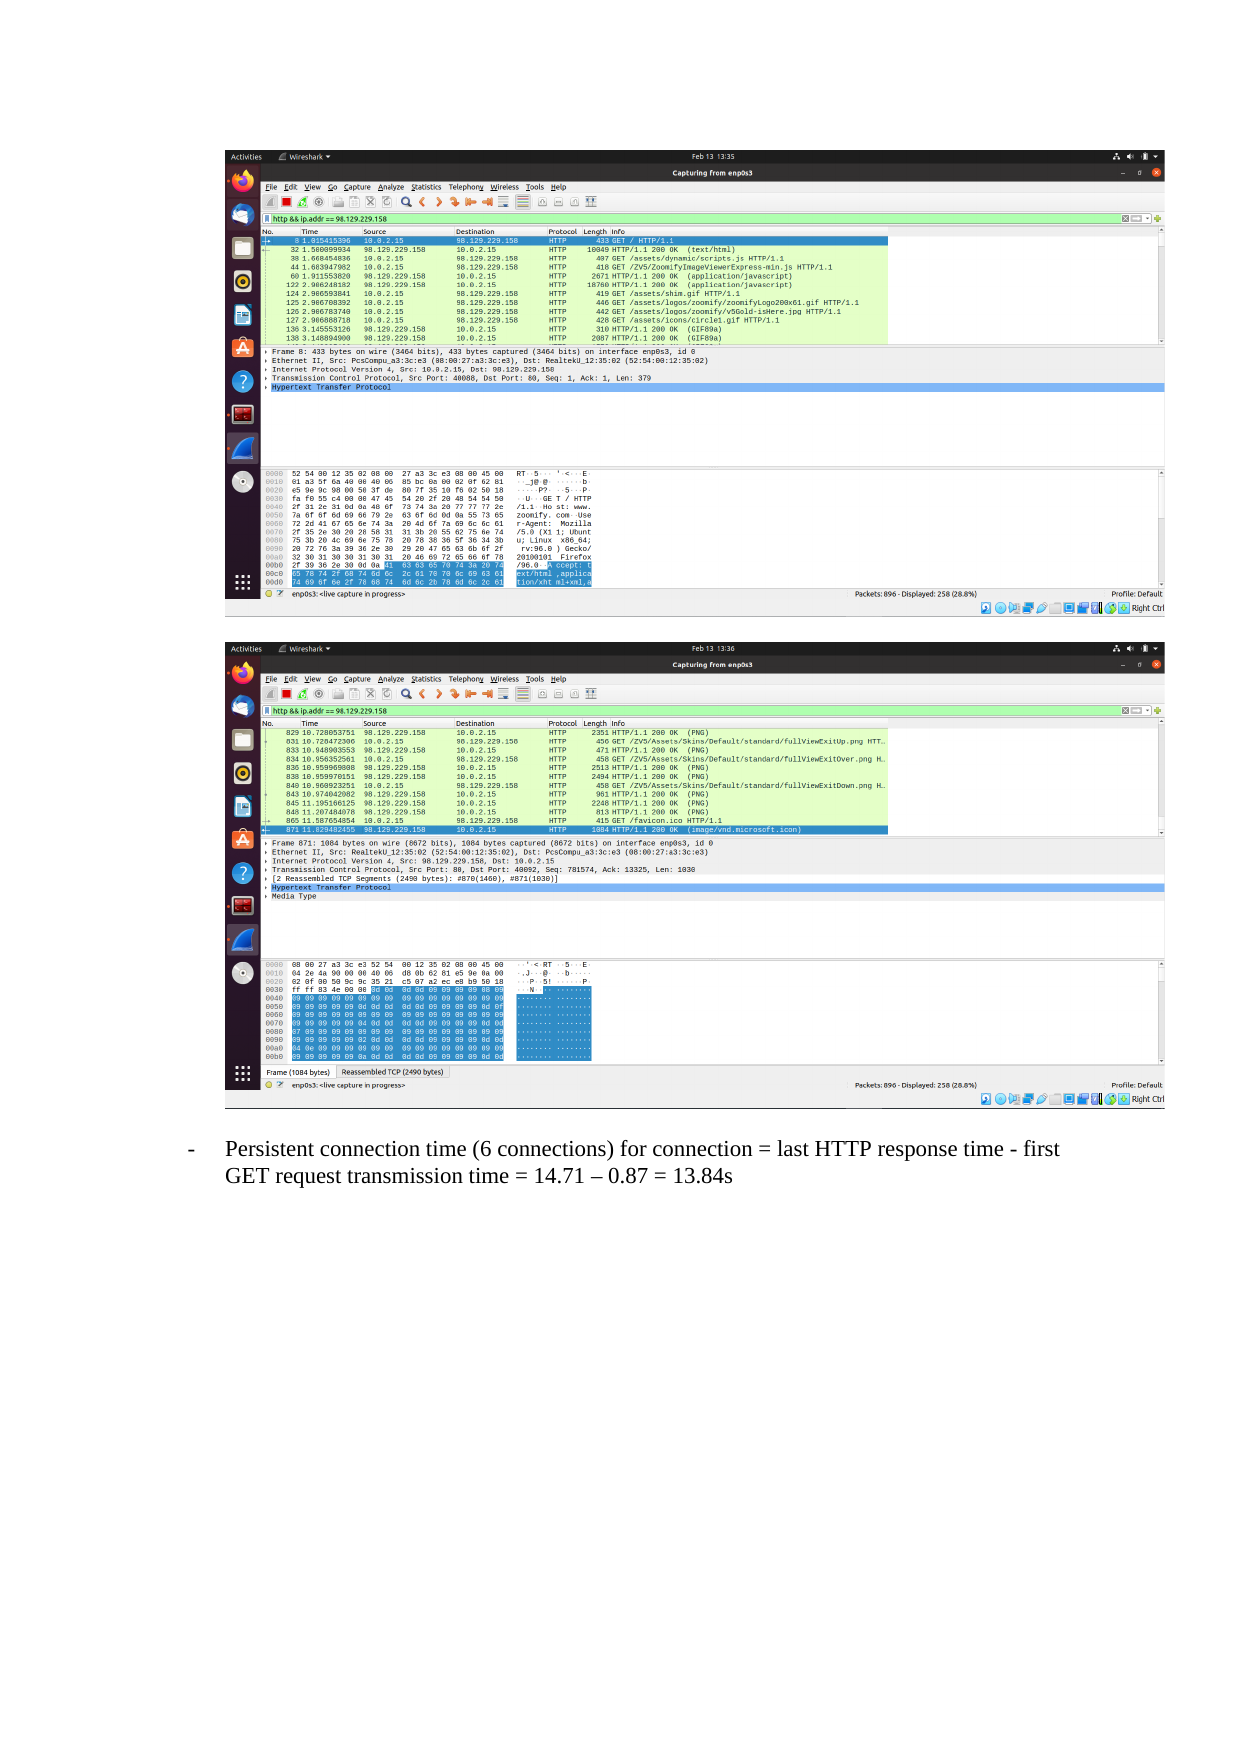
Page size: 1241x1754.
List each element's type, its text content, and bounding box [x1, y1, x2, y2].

picture [225, 642, 1165, 1109]
list Persistent connection time (6 connections) for connection = last HTTP response time - first GET request transmission time = 14.71 – 0.87 = 13.84s [187, 1135, 1090, 1188]
picture [225, 150, 1165, 617]
